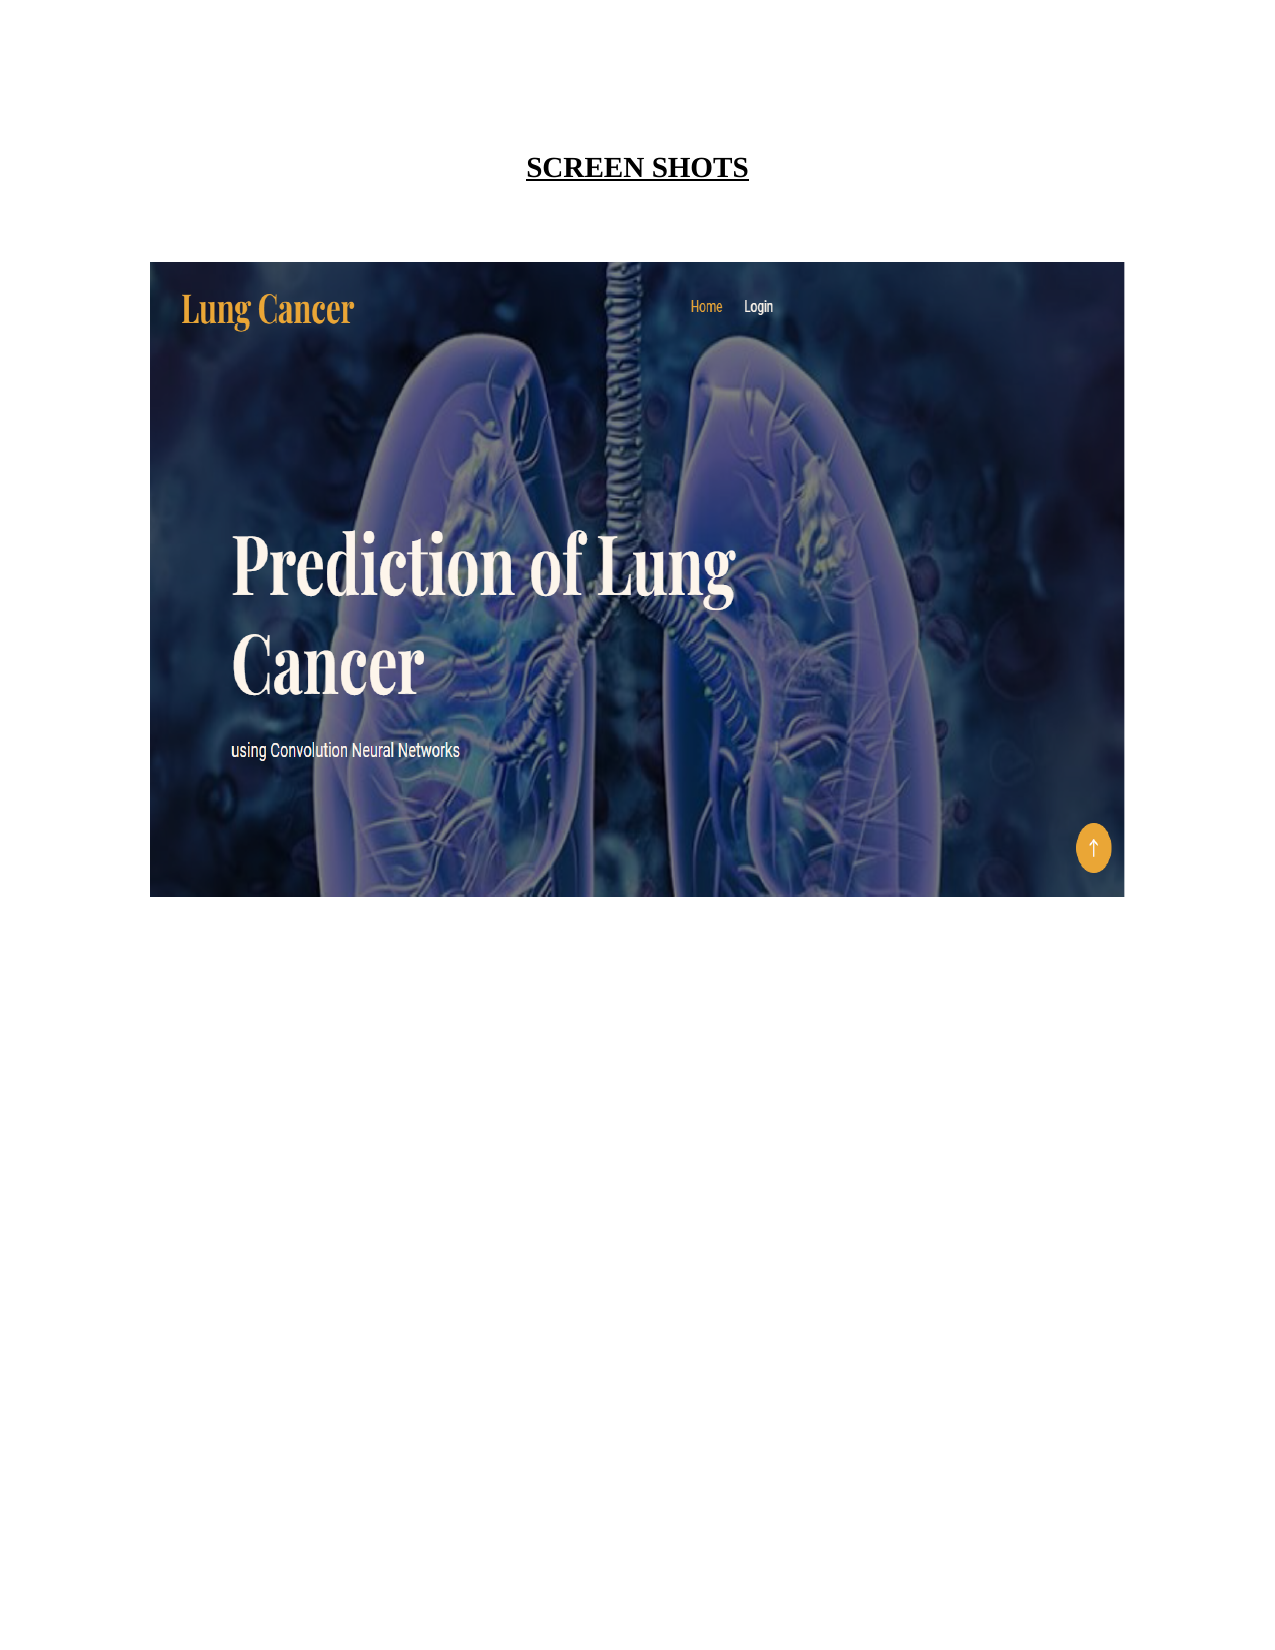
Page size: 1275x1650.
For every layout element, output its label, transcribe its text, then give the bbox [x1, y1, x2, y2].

text SCREEN SHOTS [150, 150, 1125, 183]
picture [150, 262, 1125, 897]
